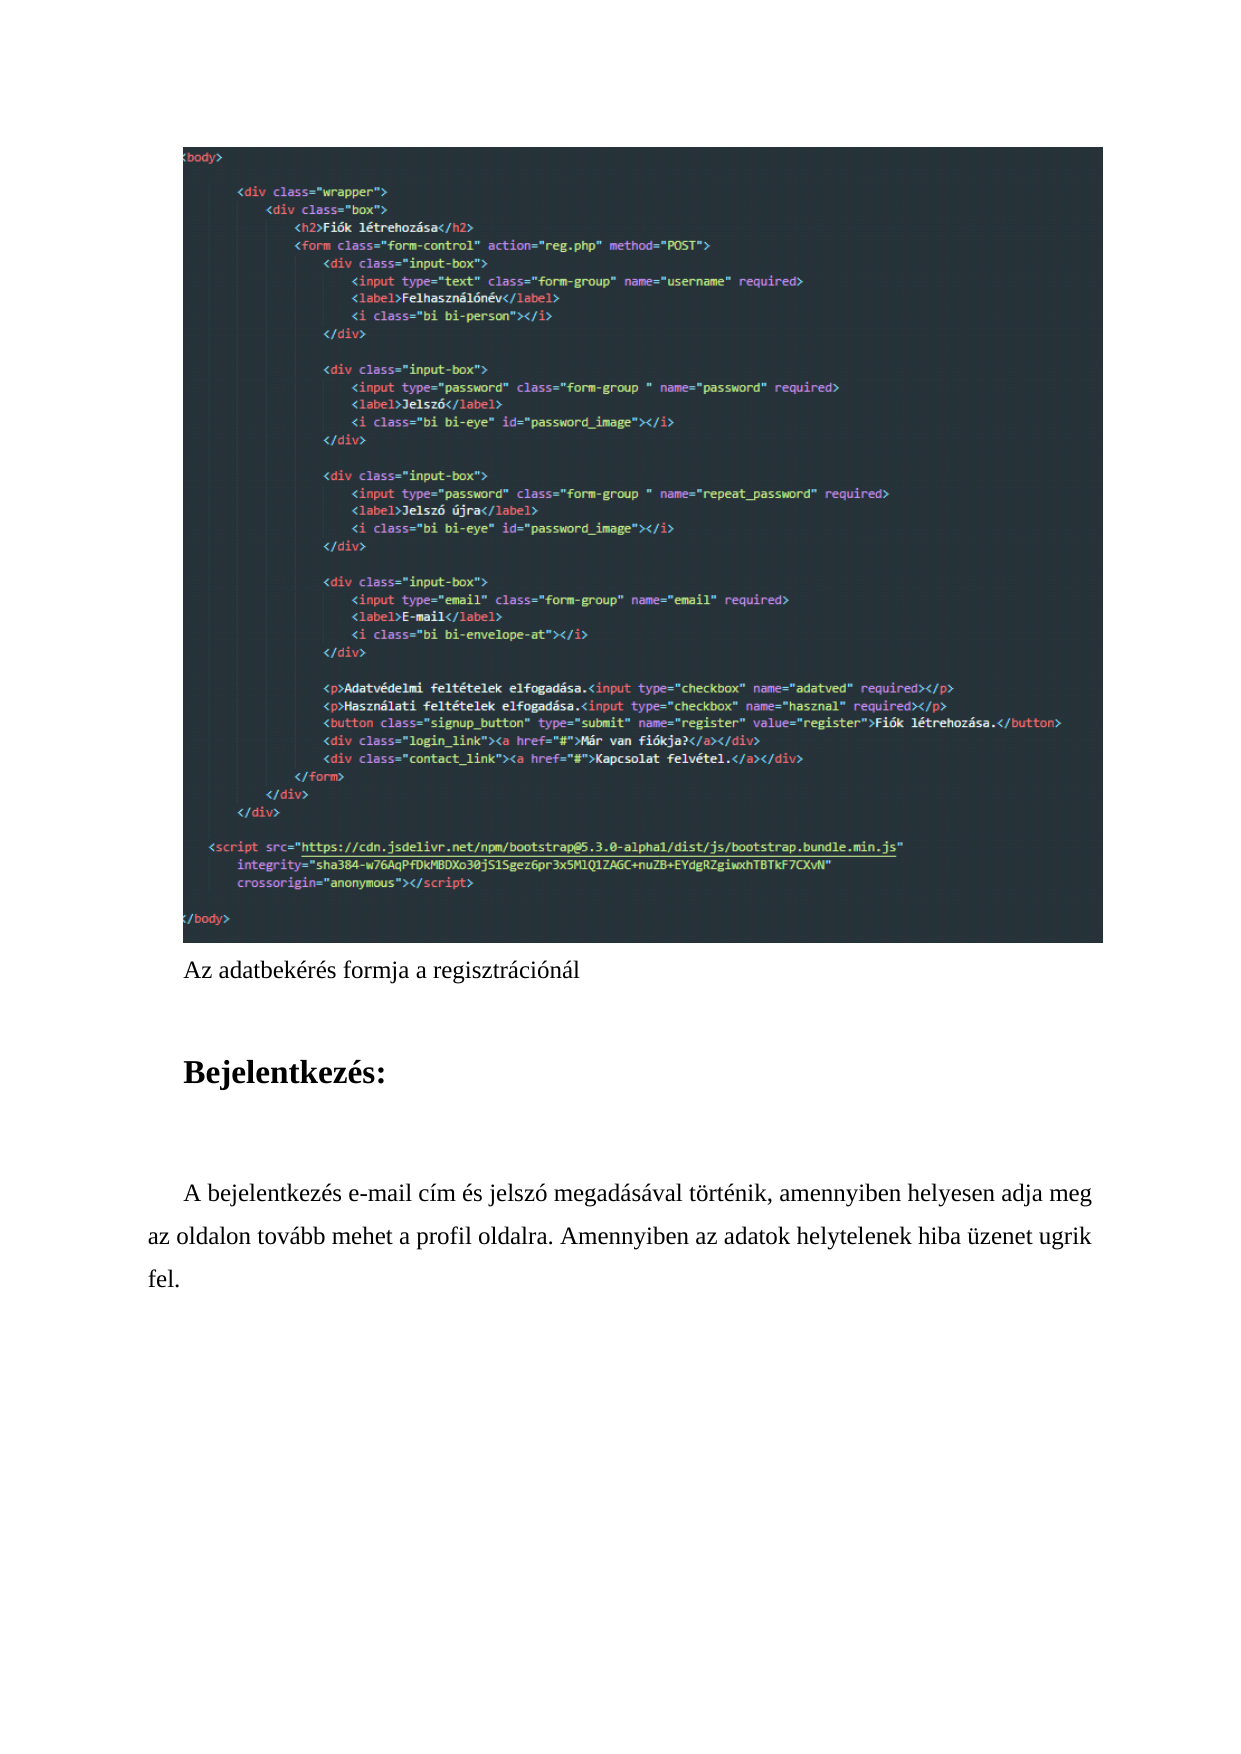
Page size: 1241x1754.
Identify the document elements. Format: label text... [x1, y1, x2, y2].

picture [183, 147, 1103, 943]
text Bejelentkezés: [148, 1052, 1093, 1090]
text Az adatbekérés formja a regisztrációnál [148, 955, 1093, 984]
text A bejelentkezés e-mail cím és jelszó megadásával történik, amennyiben helyesen adja meg az oldalon tovább mehet a profil oldalra. Amennyiben az adatok helytelenek hiba üzenet ugrik fel. [148, 1178, 1093, 1293]
